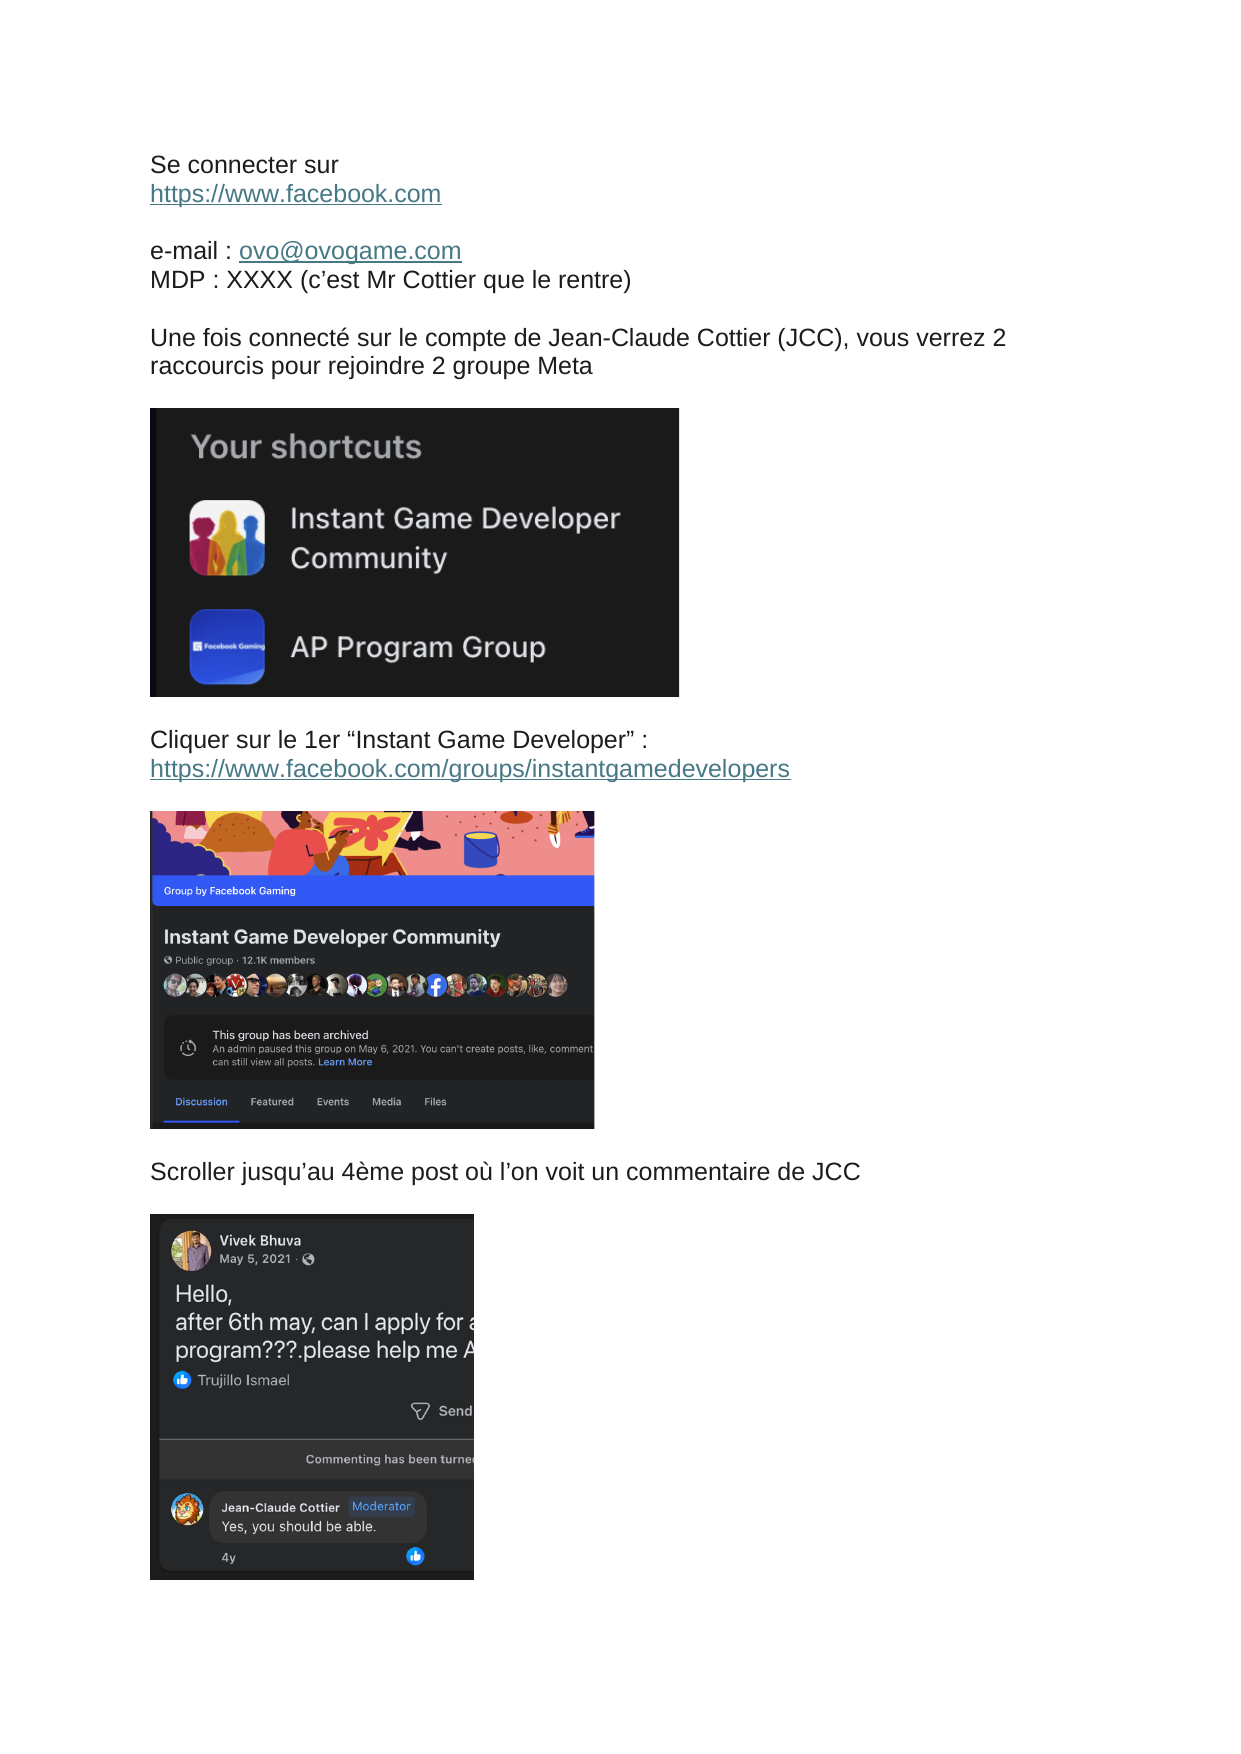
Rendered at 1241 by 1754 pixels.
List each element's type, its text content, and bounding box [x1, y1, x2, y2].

text https://www.facebook.com [150, 179, 1090, 207]
text https://www.facebook.com/groups/instantgamedevelopers [150, 754, 1090, 782]
text e-mail : ovo@ovogame.com [150, 236, 1090, 265]
text Une fois connecté sur le compte de Jean-Claude Cottier (JCC), vous verrez 2 raccourcis pour rejoindre 2 groupe Meta [150, 322, 1090, 380]
picture [150, 1214, 474, 1580]
picture [150, 408, 680, 697]
text Se connecter sur [150, 150, 1090, 179]
text Cliquer sur le 1er “Instant Game Developer” : [150, 725, 1090, 754]
picture [150, 811, 595, 1129]
text Scroller jusqu’au 4ème post où l’on voit un commentaire de JCC [150, 1157, 1090, 1186]
text MDP : XXXX (c’est Mr Cottier que le rentre) [150, 265, 1090, 294]
